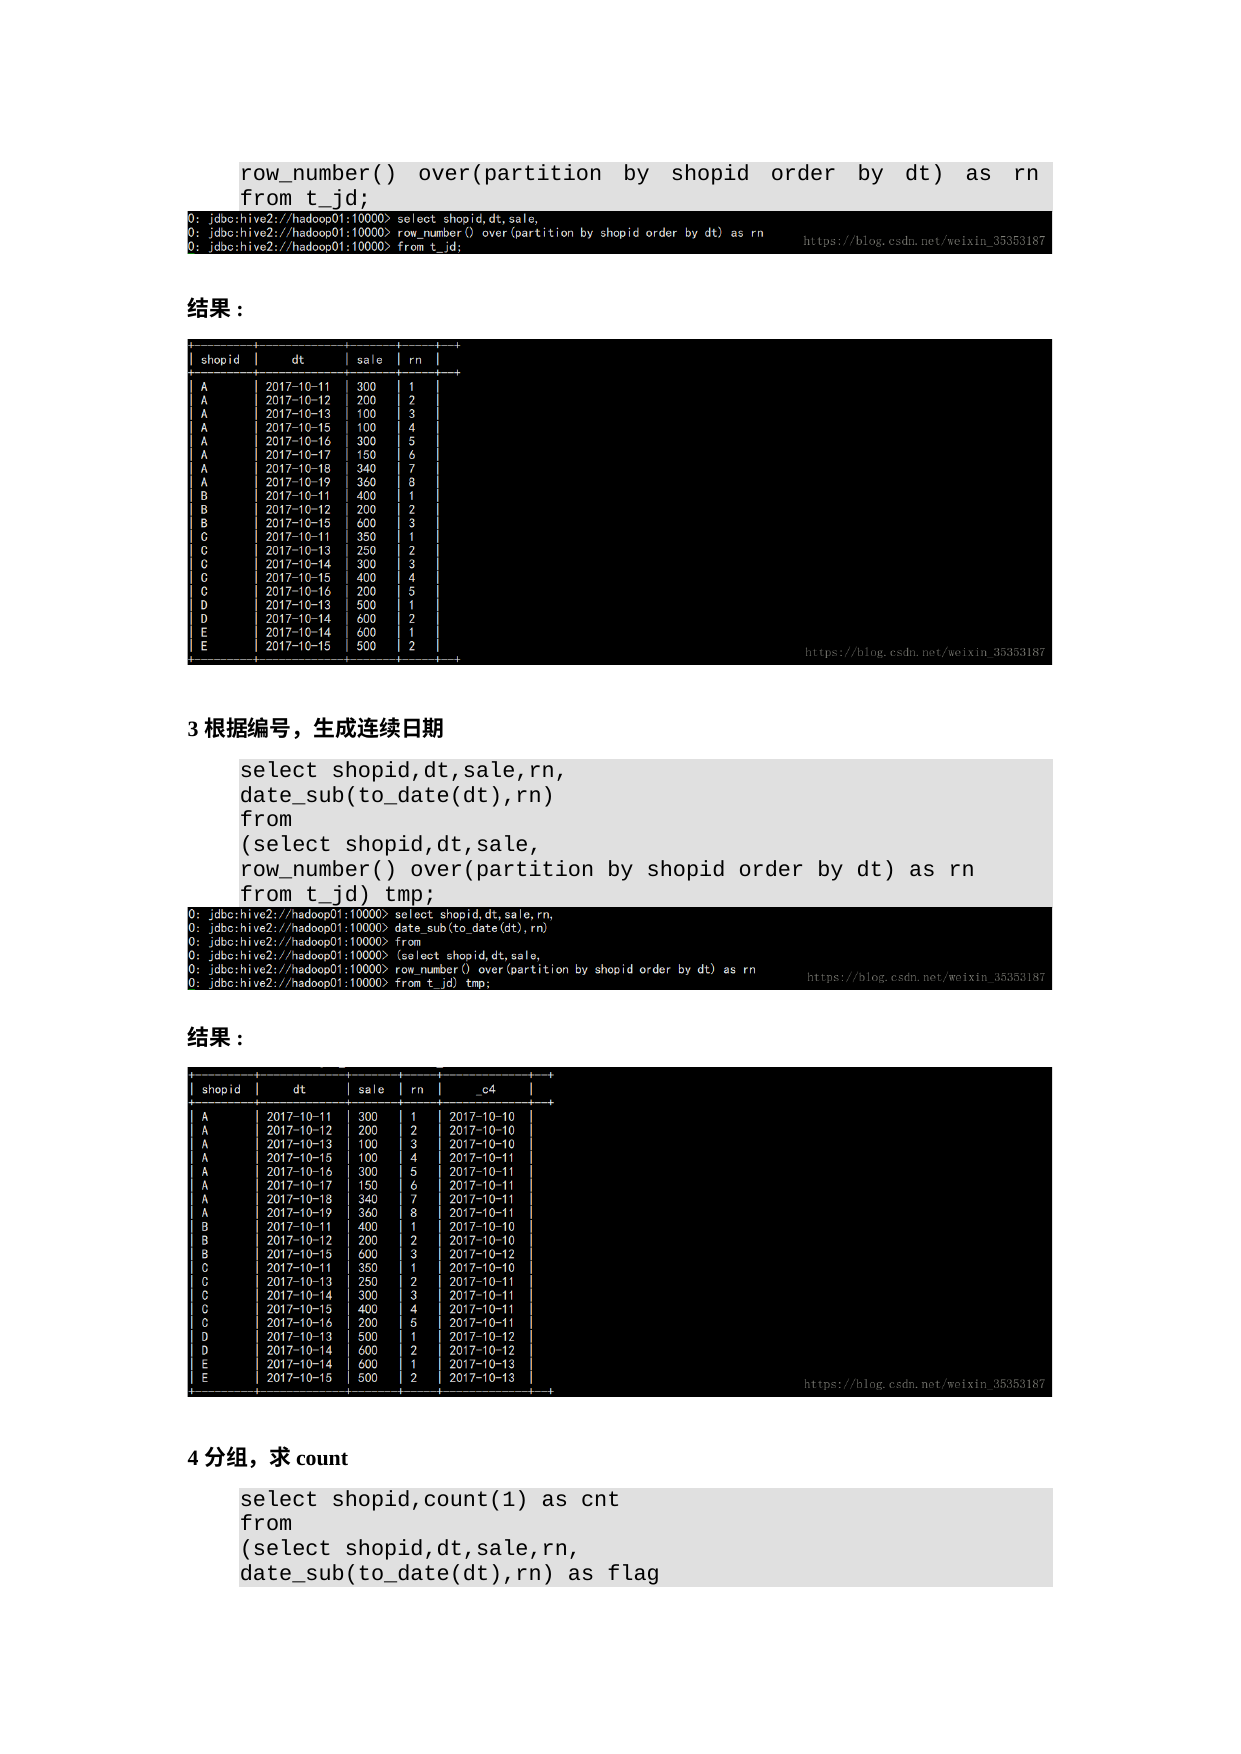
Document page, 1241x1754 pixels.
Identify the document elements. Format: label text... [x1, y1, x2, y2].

picture [187, 907, 1053, 990]
text select shopid,count(1) as cnt [239, 1488, 1053, 1513]
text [239, 162, 1053, 211]
picture [187, 1067, 1053, 1397]
text row_number() over(partition by shopid order by dt) as rn [239, 858, 1053, 883]
text 结果 : [187, 291, 1053, 323]
text 结果 : [187, 1019, 1053, 1052]
text (select shopid,dt,sale,rn, [239, 1537, 1053, 1562]
text date_sub(to_date(dt),rn) [239, 784, 1053, 809]
picture [187, 211, 1053, 254]
text from [239, 809, 1053, 833]
picture [187, 339, 1053, 665]
text (select shopid,dt,sale, [239, 833, 1053, 858]
text date_sub(to_date(dt),rn) as flag [239, 1562, 1053, 1587]
text select shopid,dt,sale,rn, [239, 759, 1053, 784]
text from t_jd) tmp; [239, 883, 1053, 907]
text 3 根据编号，生成连续日期 [187, 711, 1053, 743]
text 4 分组，求count [187, 1439, 1053, 1472]
text from [239, 1513, 1053, 1537]
